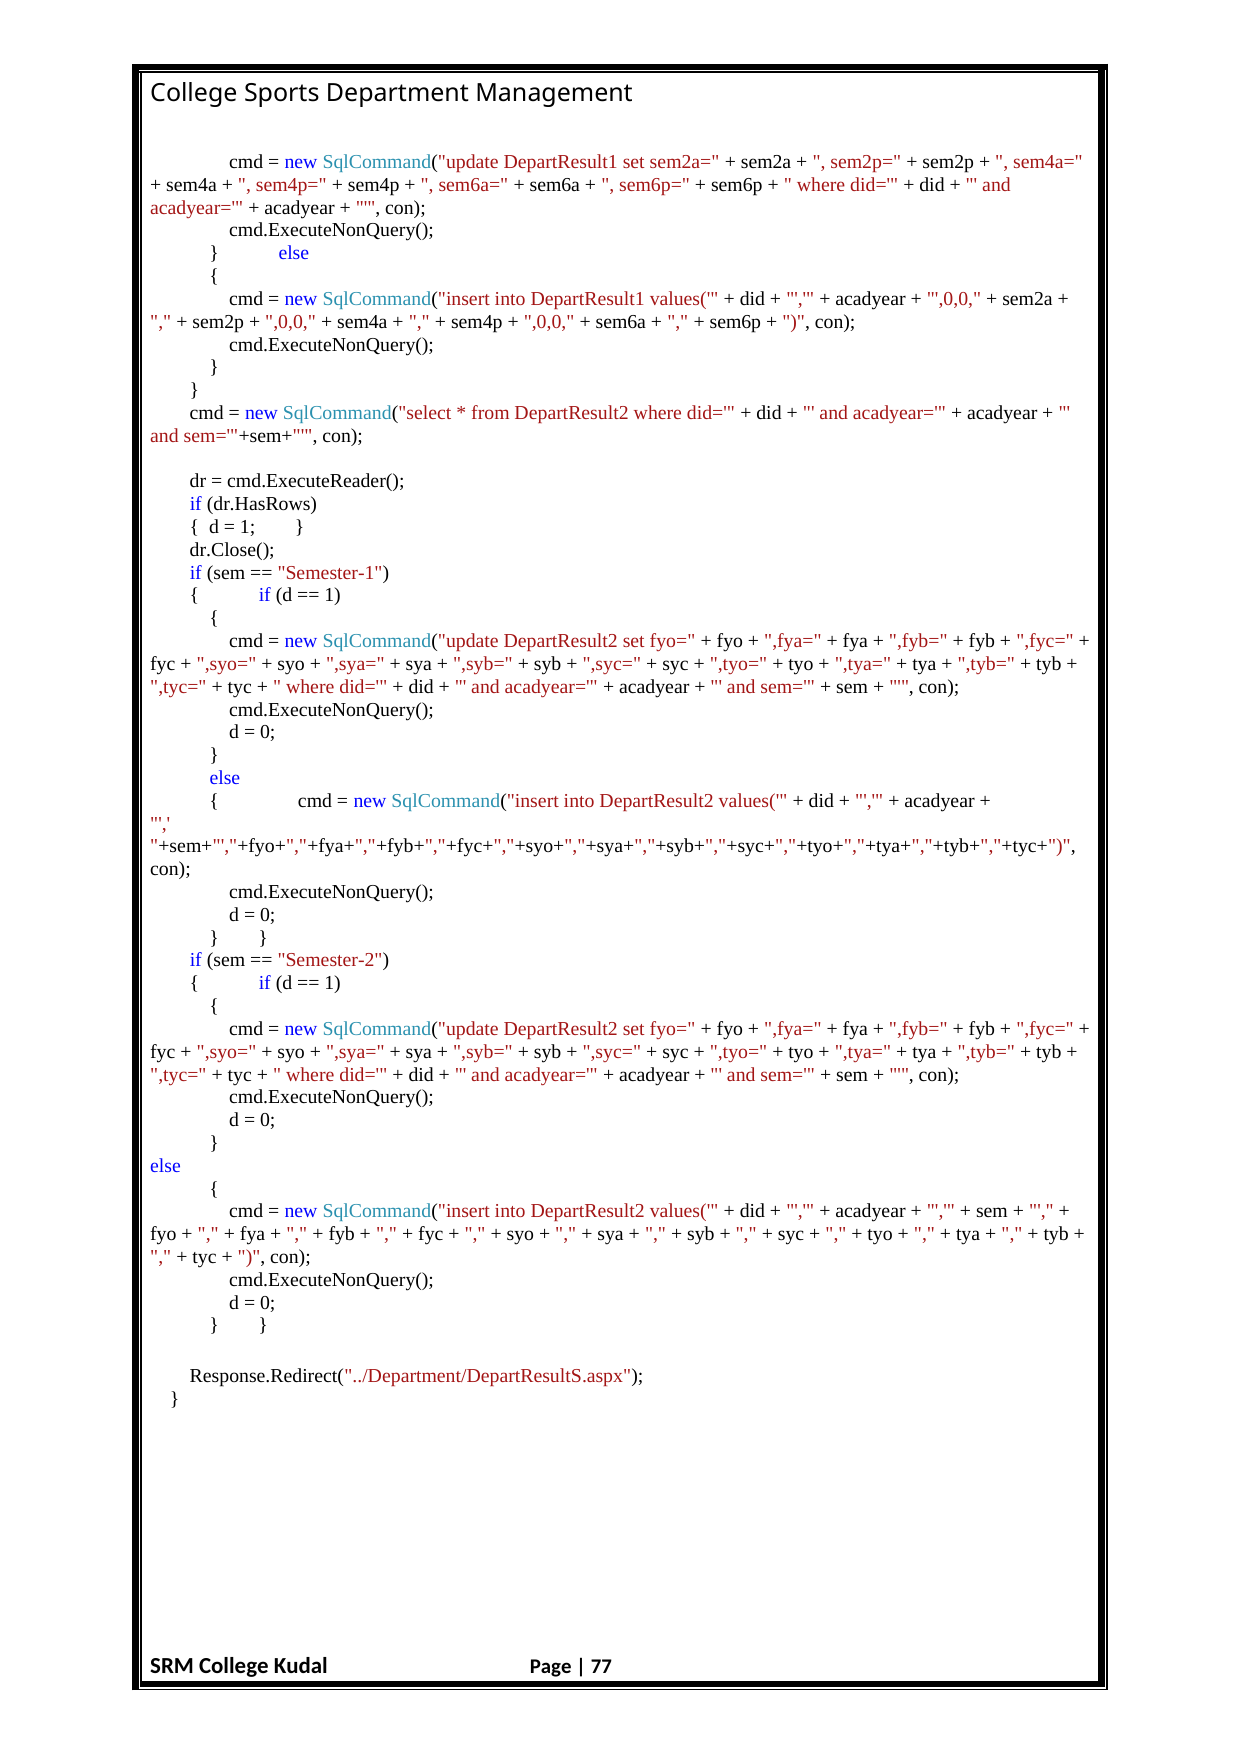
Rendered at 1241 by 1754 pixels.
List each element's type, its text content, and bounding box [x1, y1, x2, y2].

text dr = cmd.ExecuteReader(); [150, 469, 1090, 492]
text cmd.ExecuteNonQuery(); [150, 1085, 1090, 1108]
text cmd.ExecuteNonQuery(); [150, 697, 1090, 720]
text d = 0; [150, 1108, 1090, 1131]
text cmd.ExecuteNonQuery(); [150, 332, 1090, 355]
text cmd.ExecuteNonQuery(); [150, 1268, 1090, 1291]
text if (sem == "Semester-2") [150, 948, 1090, 971]
text if (dr.HasRows) [150, 492, 1090, 515]
text cmd = new SqlCommand("insert into DepartResult2 values('" + did + "','" + acadyear + "','" + sem + "'," + fyo + "," + fya + "," + fyb + "," + fyc + "," + syo + "," + sya + "," + syb + "," + syc + "," + tyo + "," + tya + "," + tyb + "," + tyc + ")", con); [150, 1199, 1090, 1268]
text cmd = new SqlCommand("update DepartResult1 set sem2a=" + sem2a + ", sem2p=" + sem2p + ", sem4a=" + sem4a + ", sem4p=" + sem4p + ", sem6a=" + sem6a + ", sem6p=" + sem6p + " where did='" + did + "' and acadyear='" + acadyear + "'", con); [150, 150, 1090, 218]
text cmd = new SqlCommand("update DepartResult2 set fyo=" + fyo + ",fya=" + fya + ",fyb=" + fyb + ",fyc=" + fyc + ",syo=" + syo + ",sya=" + sya + ",syb=" + syb + ",syc=" + syc + ",tyo=" + tyo + ",tya=" + tya + ",tyb=" + tyb + ",tyc=" + tyc + " where did='" + did + "' and acadyear='" + acadyear + "' and sem='" + sem + "'", con); [150, 1017, 1090, 1085]
text } [150, 378, 1090, 401]
text cmd = new SqlCommand("insert into DepartResult1 values('" + did + "','" + acadyear + "',0,0," + sem2a + "," + sem2p + ",0,0," + sem4a + "," + sem4p + ",0,0," + sem6a + "," + sem6p + ")", con); [150, 287, 1090, 332]
text cmd.ExecuteNonQuery(); [150, 880, 1090, 903]
text { cmd = new SqlCommand("insert into DepartResult2 values('" + did + "','" + acadyear + "','"+sem+"',"+fyo+","+fya+","+fyb+","+fyc+","+syo+","+sya+","+syb+","+syc+","+tyo+","+tya+","+tyb+","+tyc+")", con); [150, 789, 1090, 880]
text } [150, 743, 1090, 766]
text { d = 1; } [150, 515, 1090, 538]
text if (sem == "Semester-1") [150, 561, 1090, 583]
text } } [150, 926, 1090, 948]
text } [150, 1387, 1090, 1410]
text } [150, 355, 1090, 378]
text cmd = new SqlCommand("update DepartResult2 set fyo=" + fyo + ",fya=" + fya + ",fyb=" + fyb + ",fyc=" + fyc + ",syo=" + syo + ",sya=" + sya + ",syb=" + syb + ",syc=" + syc + ",tyo=" + tyo + ",tya=" + tya + ",tyb=" + tyb + ",tyc=" + tyc + " where did='" + did + "' and acadyear='" + acadyear + "' and sem='" + sem + "'", con); [150, 629, 1090, 697]
text d = 0; [150, 1291, 1090, 1313]
text dr.Close(); [150, 538, 1090, 561]
text { [150, 264, 1090, 287]
text cmd = new SqlCommand("select * from DepartResult2 where did='" + did + "' and acadyear='" + acadyear + "' and sem='"+sem+"'", con); [150, 401, 1090, 447]
text } } [150, 1313, 1090, 1336]
text Response.Redirect("../Department/DepartResultS.aspx"); [150, 1364, 1090, 1387]
text else [150, 766, 1090, 789]
text else [150, 1154, 1090, 1177]
text d = 0; [150, 720, 1090, 743]
text { [150, 994, 1090, 1017]
text { [150, 1177, 1090, 1199]
text d = 0; [150, 903, 1090, 926]
text { if (d == 1) [150, 971, 1090, 994]
text cmd.ExecuteNonQuery(); [150, 218, 1090, 241]
text { if (d == 1) [150, 583, 1090, 606]
text } else [150, 241, 1090, 264]
text } [150, 1131, 1090, 1154]
text { [150, 606, 1090, 629]
